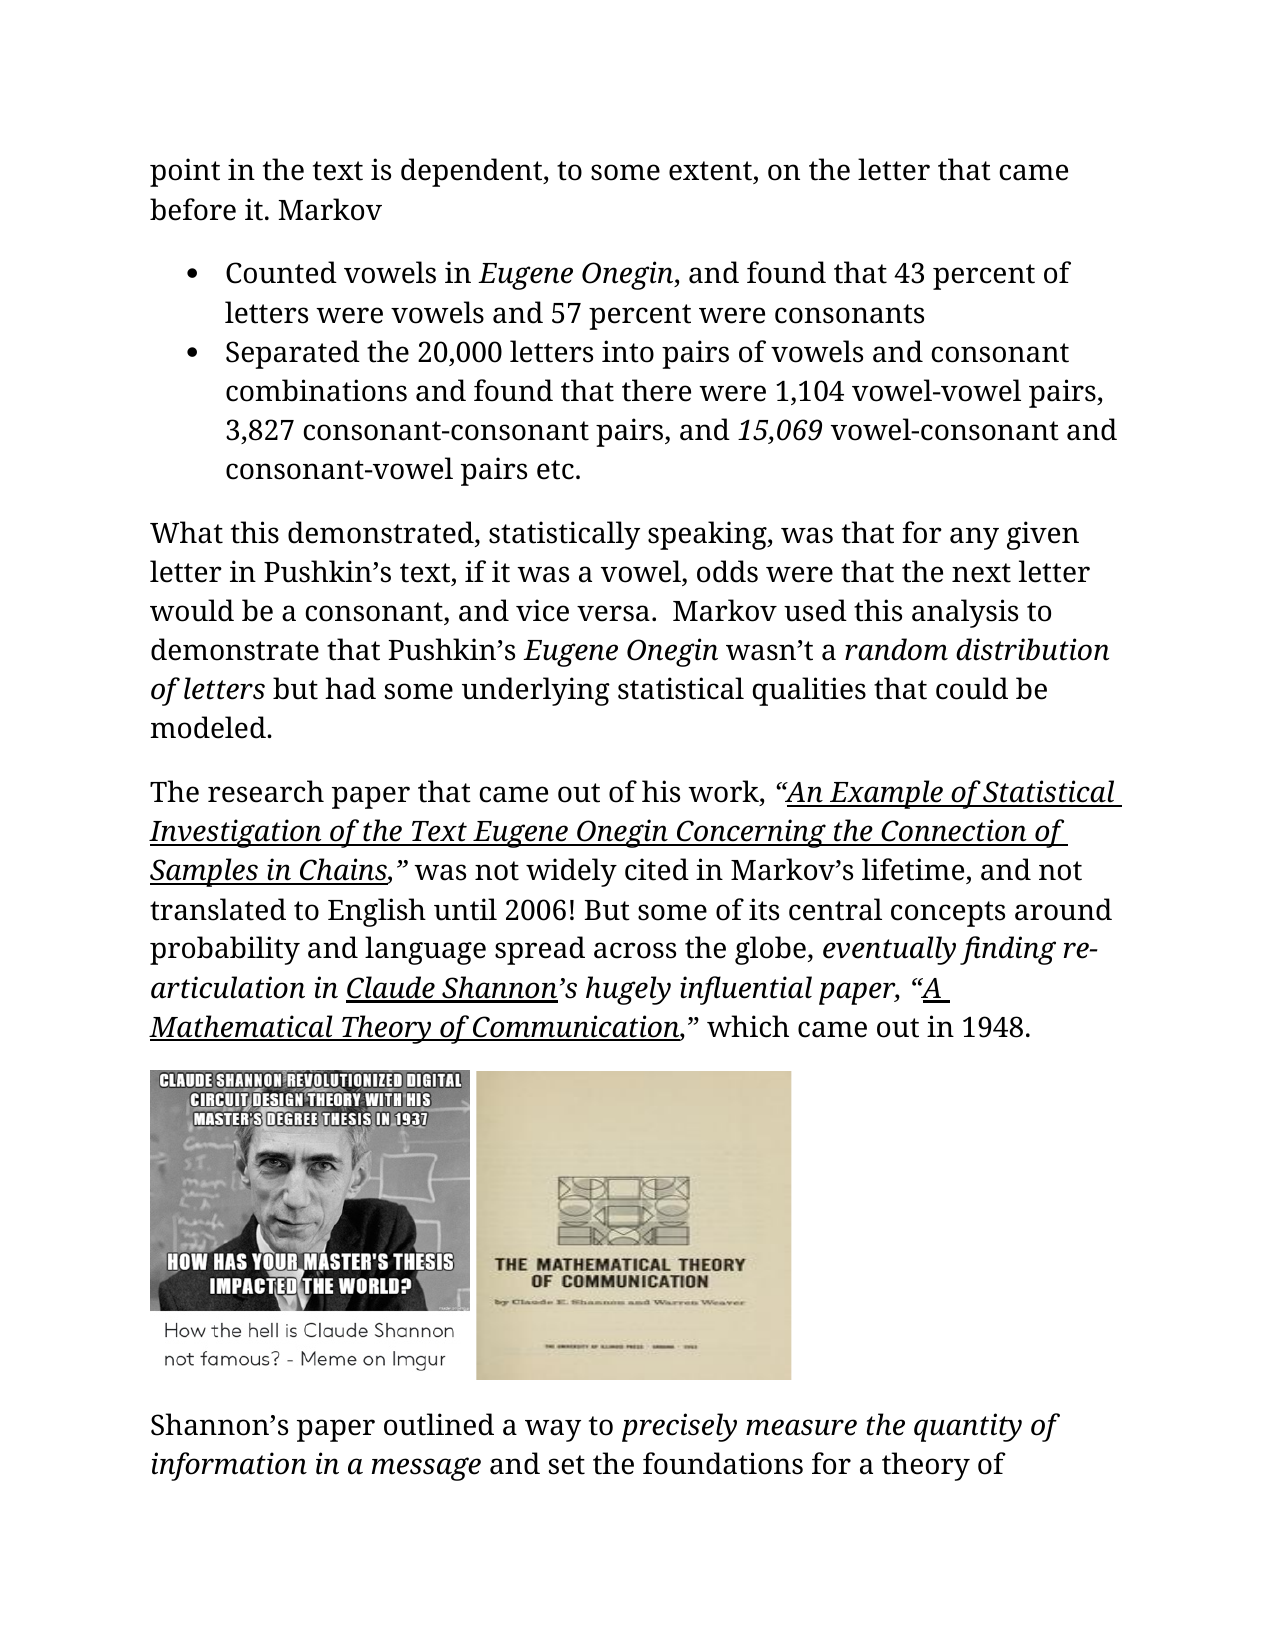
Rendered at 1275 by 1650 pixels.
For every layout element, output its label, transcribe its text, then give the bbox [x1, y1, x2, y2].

list Counted vowels in Eugene Onegin, and found that 43 percent of letters were vowels and 57 percent were consonants [187, 253, 1125, 331]
picture [150, 1070, 470, 1380]
picture [476, 1071, 792, 1380]
list Separated the 20,000 letters into pairs of vowels and consonant combinations and found that there were 1,104 vowel-vowel pairs, 3,827 consonant-consonant pairs, and 15,069 vowel-consonant and consonant-vowel pairs etc. [187, 331, 1125, 487]
text What this demonstrated, statistically speaking, was that for any given letter in Pushkin’s text, if it was a vowel, odds were that the next letter would be a consonant, and vice versa. Markov used this analysis to demonstrate that Pushkin’s Eugene Onegin wasn’t a random distribution of letters but had some underlying statistical qualities that could be modeled. [150, 512, 1125, 747]
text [150, 1404, 1125, 1483]
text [150, 150, 1125, 228]
text The research paper that came out of his work, “An Example of Statistical Investigation of the Text Eugene Onegin Concerning the Connection of Samples in Chains,” was not widely cited in Markov’s lifetime, and not translated to English until 2006! But some of its central concepts around probability and language spread across the globe, eventually finding re-articulation in Claude Shannon’s hugely influential paper, “A Mathematical Theory of Communication,” which came out in 1948. [150, 772, 1125, 1045]
